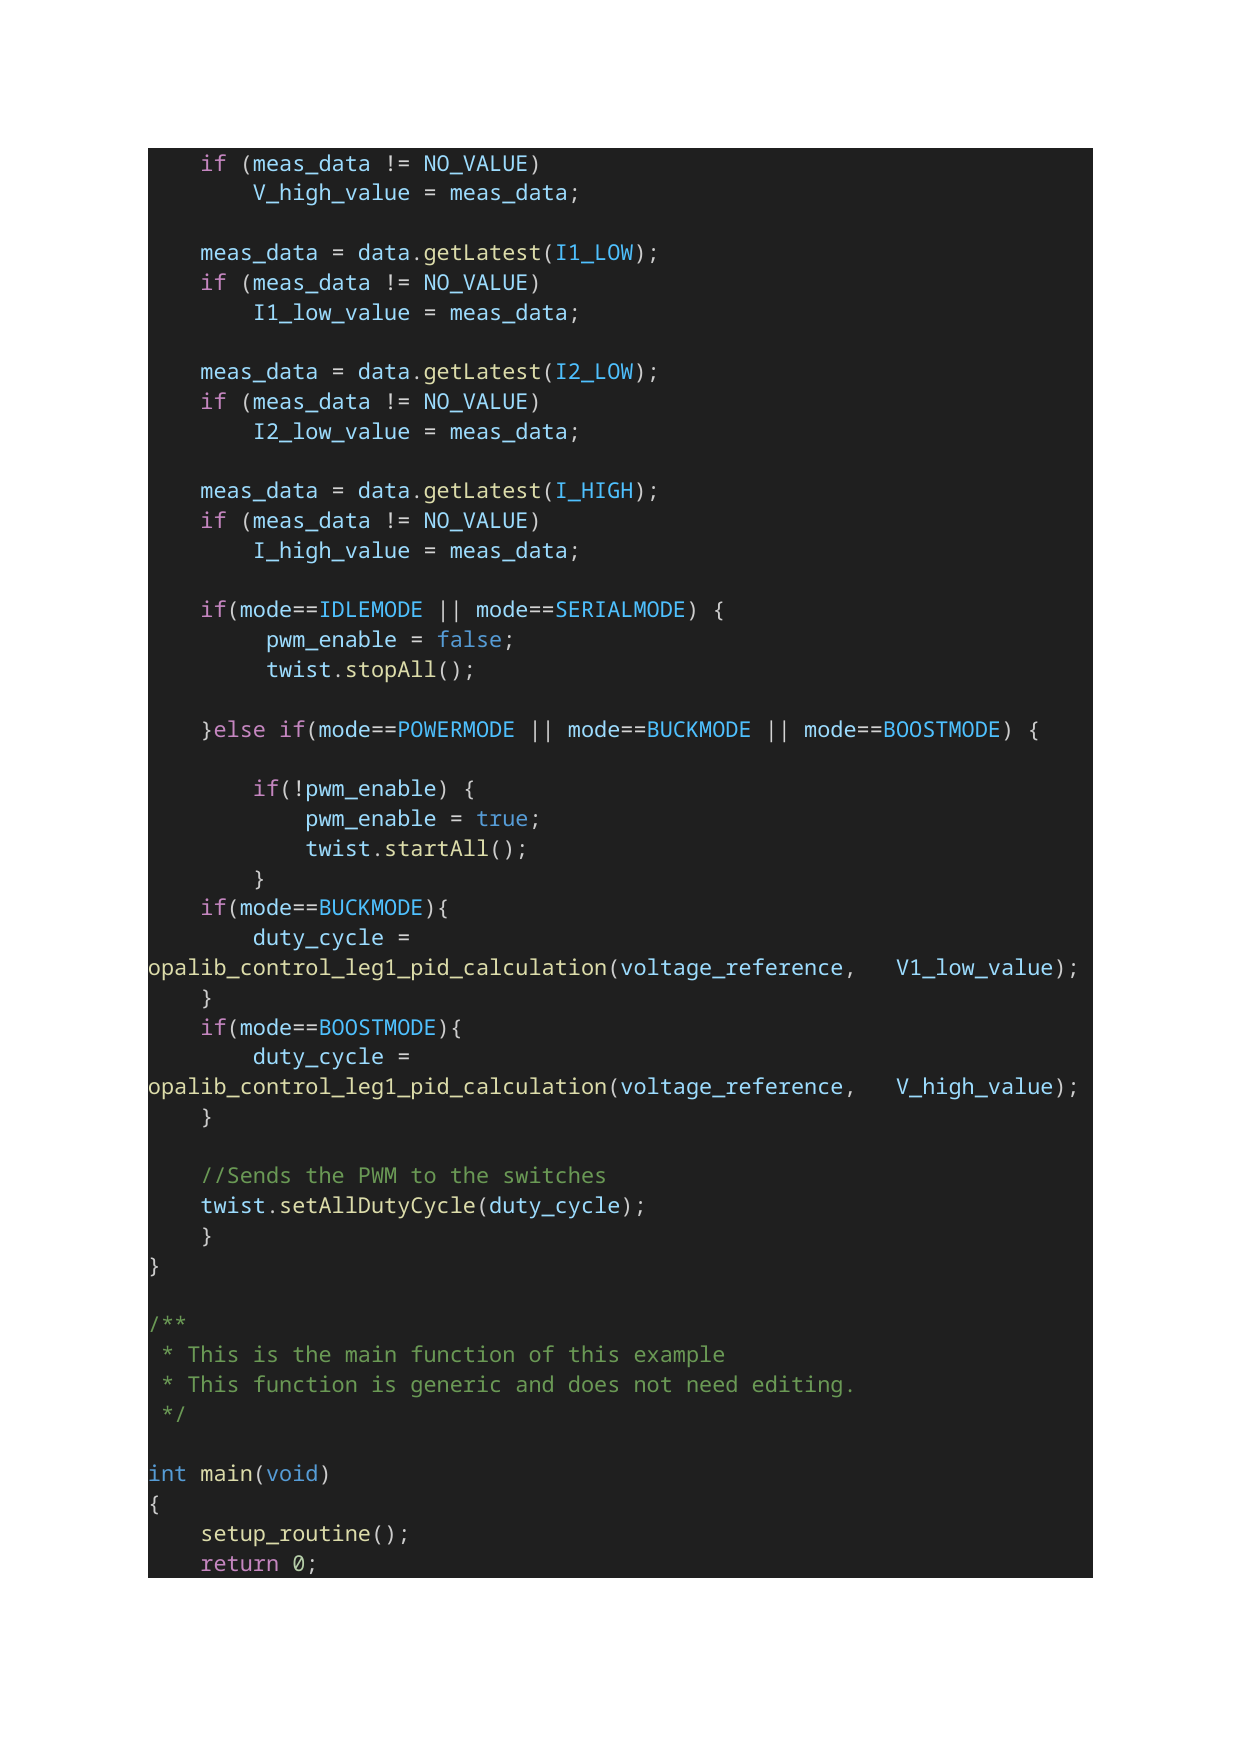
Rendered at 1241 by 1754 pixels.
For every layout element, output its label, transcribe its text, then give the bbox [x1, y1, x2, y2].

text int main(void) [148, 1458, 1093, 1488]
text * This function is generic and does not need editing. [148, 1369, 1093, 1399]
text if(mode==BOOSTMODE){ [148, 1012, 1093, 1041]
text } [148, 1220, 1093, 1250]
text //Sends the PWM to the switches [148, 1161, 1093, 1190]
text } [148, 982, 1093, 1012]
text if (meas_data != NO_VALUE) [148, 267, 1093, 297]
text if(!pwm_enable) { [148, 773, 1093, 803]
text I1_low_value = meas_data; [148, 297, 1093, 326]
text twist.stopAll(); [148, 654, 1093, 684]
text V_high_value = meas_data; [148, 177, 1093, 207]
text } [148, 863, 1093, 892]
text pwm_enable = true; [148, 803, 1093, 833]
text if(mode==IDLEMODE || mode==SERIALMODE) { [148, 594, 1093, 624]
text { [148, 1488, 1093, 1518]
text meas_data = data.getLatest(I2_LOW); [148, 356, 1093, 386]
text I_high_value = meas_data; [148, 535, 1093, 565]
text twist.startAll(); [148, 833, 1093, 863]
text return 0; [148, 1548, 1093, 1578]
text duty_cycle = opalib_control_leg1_pid_calculation(voltage_reference, V_high_value); [148, 1041, 1093, 1101]
text }else if(mode==POWERMODE || mode==BUCKMODE || mode==BOOSTMODE) { [148, 714, 1093, 743]
text if(mode==BUCKMODE){ [148, 892, 1093, 922]
text */ [148, 1399, 1093, 1429]
text if (meas_data != NO_VALUE) [148, 386, 1093, 416]
text if (meas_data != NO_VALUE) [148, 148, 1093, 177]
text I2_low_value = meas_data; [148, 416, 1093, 446]
text twist.setAllDutyCycle(duty_cycle); [148, 1190, 1093, 1220]
text } [148, 1250, 1093, 1280]
text duty_cycle = opalib_control_leg1_pid_calculation(voltage_reference, V1_low_value); [148, 922, 1093, 982]
text if (meas_data != NO_VALUE) [148, 505, 1093, 535]
text meas_data = data.getLatest(I1_LOW); [148, 237, 1093, 267]
text /** [148, 1309, 1093, 1339]
text pwm_enable = false; [148, 624, 1093, 654]
text * This is the main function of this example [148, 1339, 1093, 1369]
text } [148, 1101, 1093, 1131]
text meas_data = data.getLatest(I_HIGH); [148, 475, 1093, 505]
text setup_routine(); [148, 1518, 1093, 1548]
